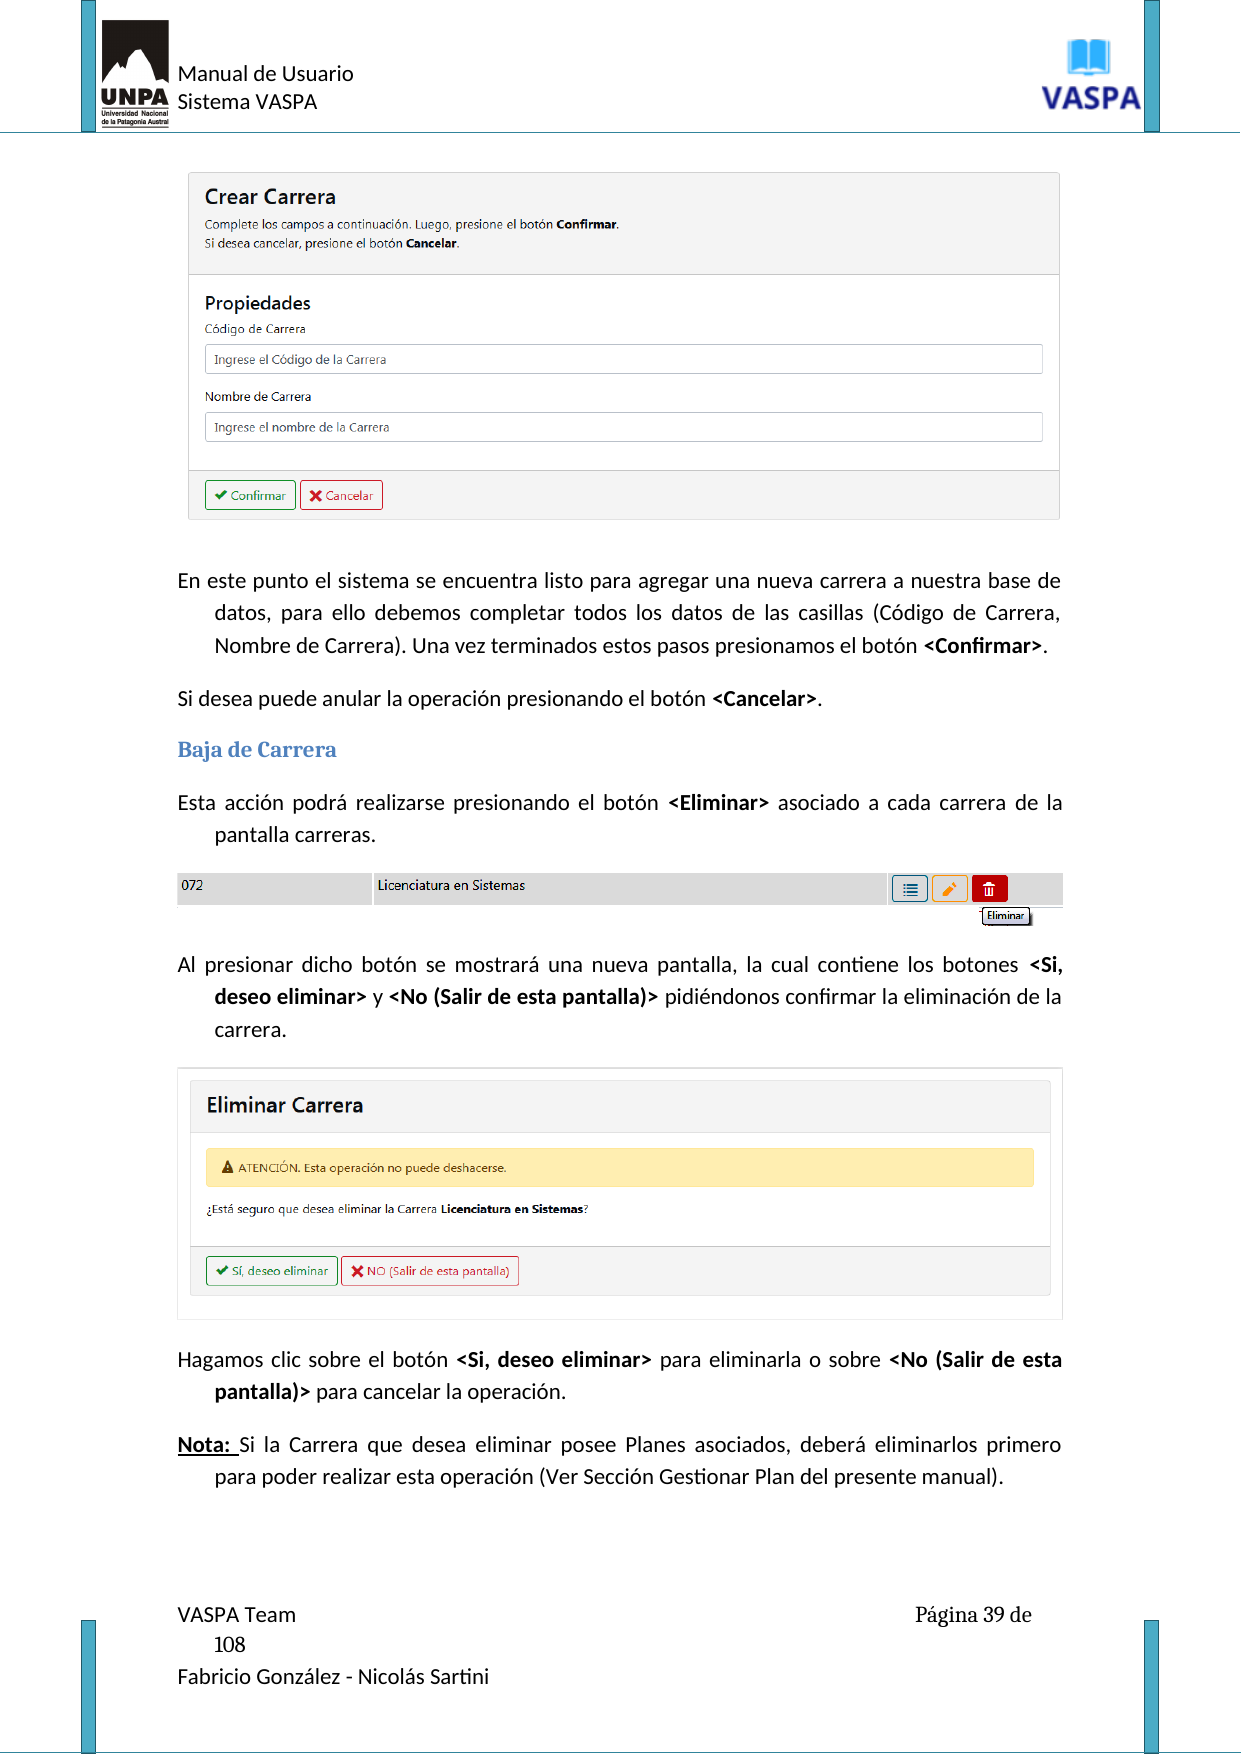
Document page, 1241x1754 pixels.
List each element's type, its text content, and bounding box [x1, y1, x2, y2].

picture [177, 1067, 1063, 1320]
picture [100, 18, 170, 129]
text Si desea puede anular la operación presionando el botón <Cancelar>. [177, 684, 1063, 712]
picture [177, 160, 1063, 542]
text Al presionar dicho botón se mostrará una nueva pantalla, la cual contiene los botones <Si, deseo eliminar> y <No (Salir de esta pantalla)> pidiéndonos confirmar la eliminación de la carrera. [177, 950, 1063, 1043]
picture [177, 873, 1063, 926]
text Baja de Carrera [177, 737, 1063, 763]
text Hagamos clic sobre el botón <Si, deseo eliminar> para eliminarla o sobre <No (Salir de esta pantalla)> para cancelar la operación. [177, 1345, 1063, 1405]
picture [1036, 19, 1146, 129]
text Esta acción podrá realizarse presionando el botón <Eliminar> asociado a cada carrera de la pantalla carreras. [177, 788, 1063, 848]
text En este punto el sistema se encuentra listo para agregar una nueva carrera a nuestra base de datos, para ello debemos completar todos los datos de las casillas (Código de Carrera, Nombre de Carrera). Una vez terminados estos pasos presionamos el botón <Confirmar>. [177, 566, 1063, 659]
text Nota: Si la Carrera que desea eliminar posee Planes asociados, deberá eliminarlos primero para poder realizar esta operación (Ver Sección Gestionar Plan del presente manual). [177, 1430, 1063, 1490]
